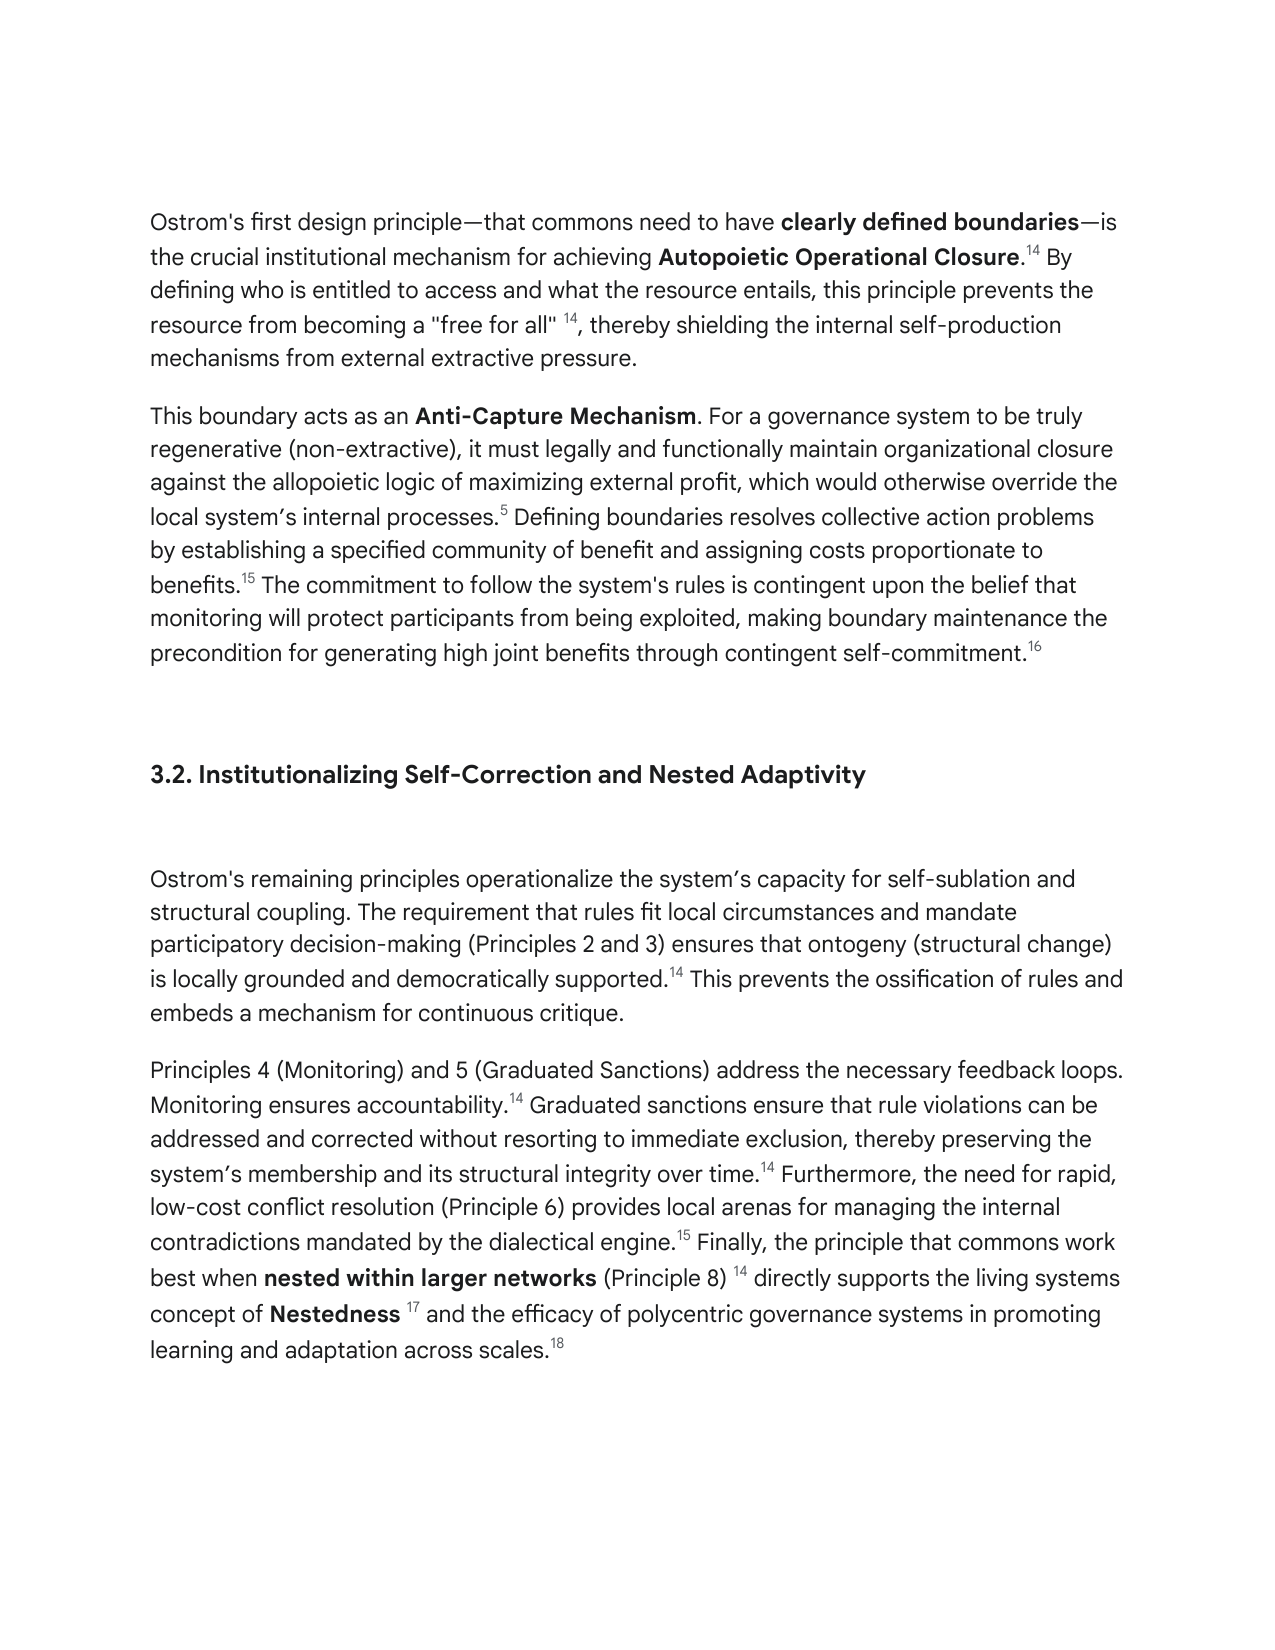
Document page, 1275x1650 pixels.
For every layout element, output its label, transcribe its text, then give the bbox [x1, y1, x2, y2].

text Ostrom's remaining principles operationalize the system’s capacity for self-sublation and structural coupling. The requirement that rules fit local circumstances and mandate participatory decision-making (Principles 2 and 3) ensures that ontogeny (structural change) is locally grounded and democratically supported.14 This prevents the ossification of rules and embeds a mechanism for continuous critique. [150, 865, 1125, 1028]
text Ostrom's first design principle—that commons need to have clearly defined boundaries—is the crucial institutional mechanism for achieving Autopoietic Operational Closure.14 By defining who is entitled to access and what the resource entails, this principle prevents the resource from becoming a "free for all" 14, thereby shielding the internal self-production mechanisms from external extractive pressure. [150, 208, 1125, 373]
text Principles 4 (Monitoring) and 5 (Graduated Sanctions) address the necessary feedback loops. Monitoring ensures accountability.14 Graduated sanctions ensure that rule violations can be addressed and corrected without resorting to immediate exclusion, thereby preserving the system’s membership and its structural integrity over time.14 Furthermore, the need for rapid, low-cost conflict resolution (Principle 6) provides local arenas for managing the internal contradictions mandated by the dialectical engine.15 Finally, the principle that commons work best when nested within larger networks (Principle 8) 14 directly supports the living systems concept of Nestedness 17 and the efficacy of polycentric governance systems in promoting learning and adaptation across scales.18 [150, 1057, 1125, 1365]
subtitle 3.2. Institutionalizing Self-Correction and Nested Adaptivity [150, 759, 1125, 791]
text This boundary acts as an Anti-Capture Mechanism. For a governance system to be truly regenerative (non-extractive), it must legally and functionally maintain organizational closure against the allopoietic logic of maximizing external profit, which would otherwise override the local system’s internal processes.5 Defining boundaries resolves collective action problems by establishing a specified community of benefit and assigning costs proportionate to benefits.15 The commitment to follow the system's rules is contingent upon the belief that monitoring will protect participants from being exploited, making boundary maintenance the precondition for generating high joint benefits through contingent self-commitment.16 [150, 402, 1125, 669]
